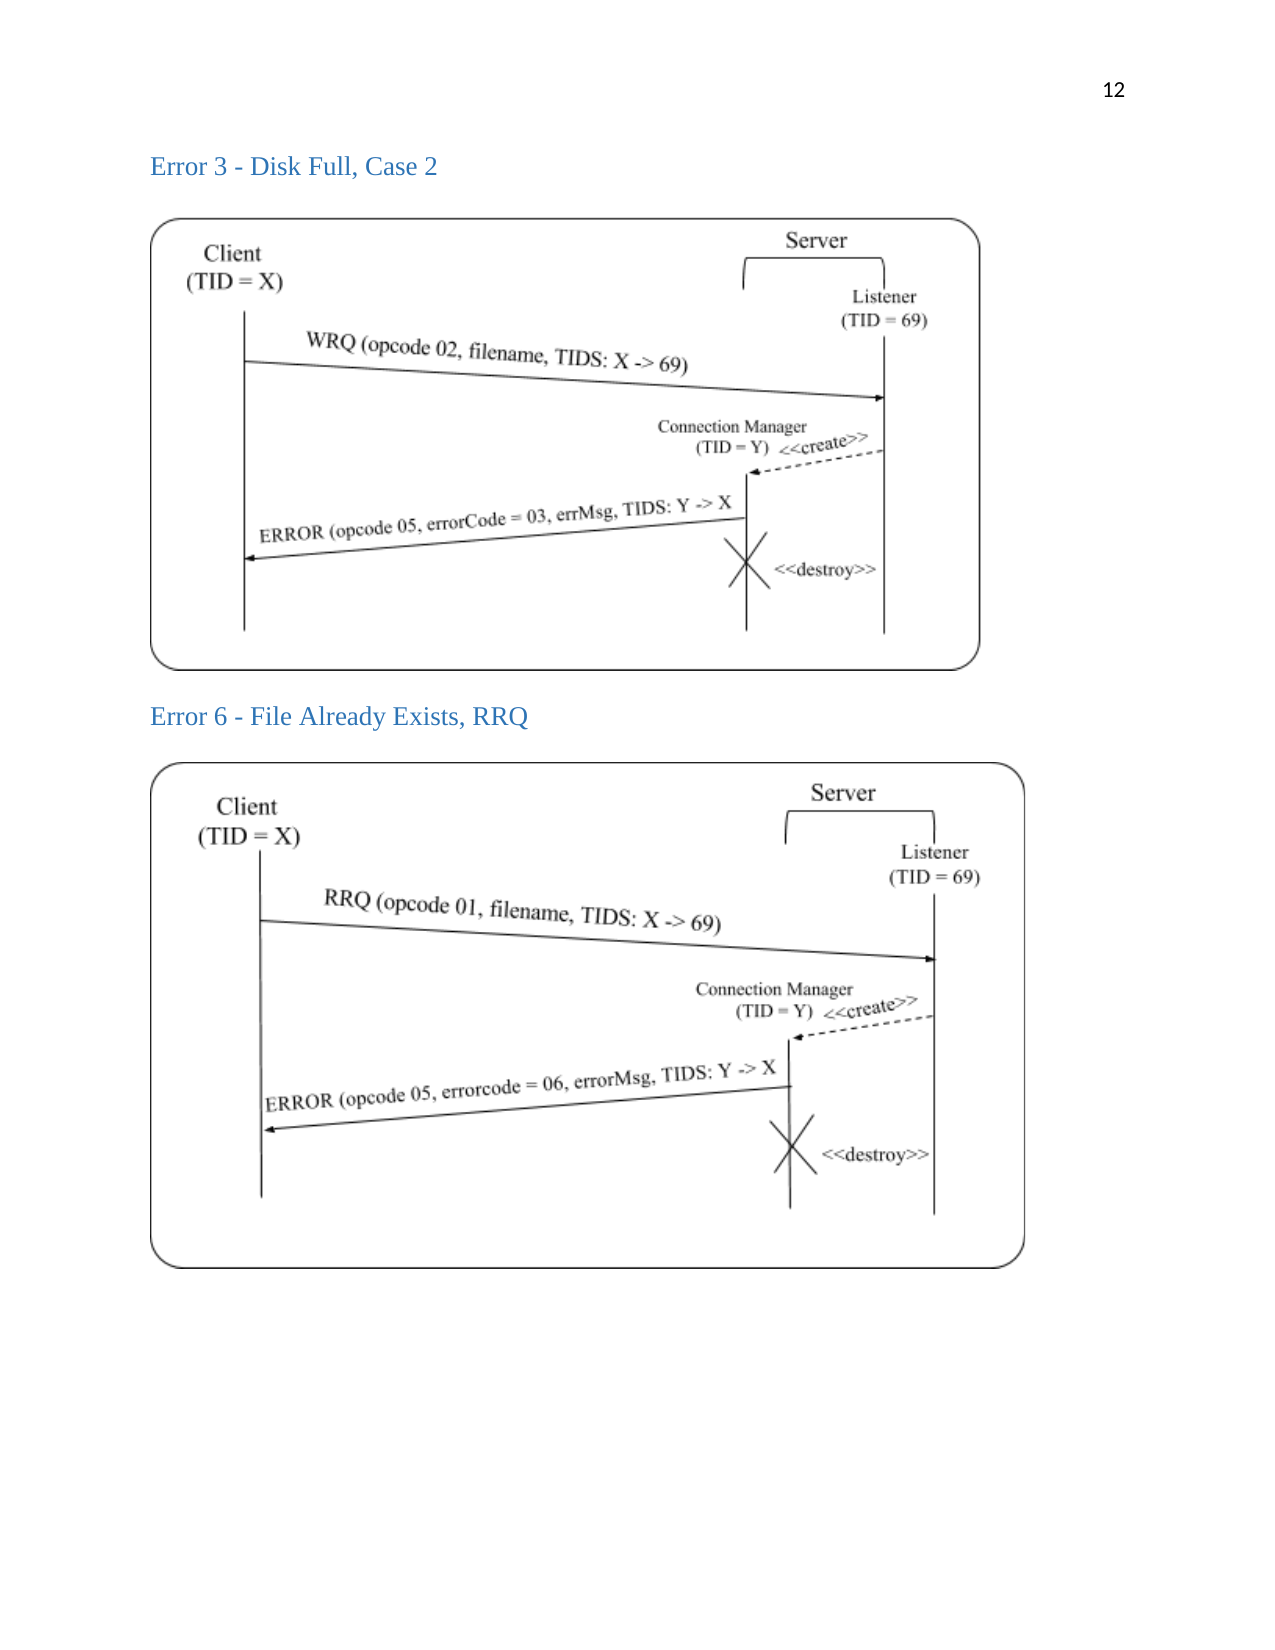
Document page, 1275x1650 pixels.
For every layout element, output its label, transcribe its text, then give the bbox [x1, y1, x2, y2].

picture [150, 762, 1025, 1269]
subtitle Error 6 - File Already Exists, RRQ [150, 700, 1125, 731]
picture [150, 212, 1025, 671]
subtitle Error 3 - Disk Full, Case 2 [150, 150, 1125, 181]
